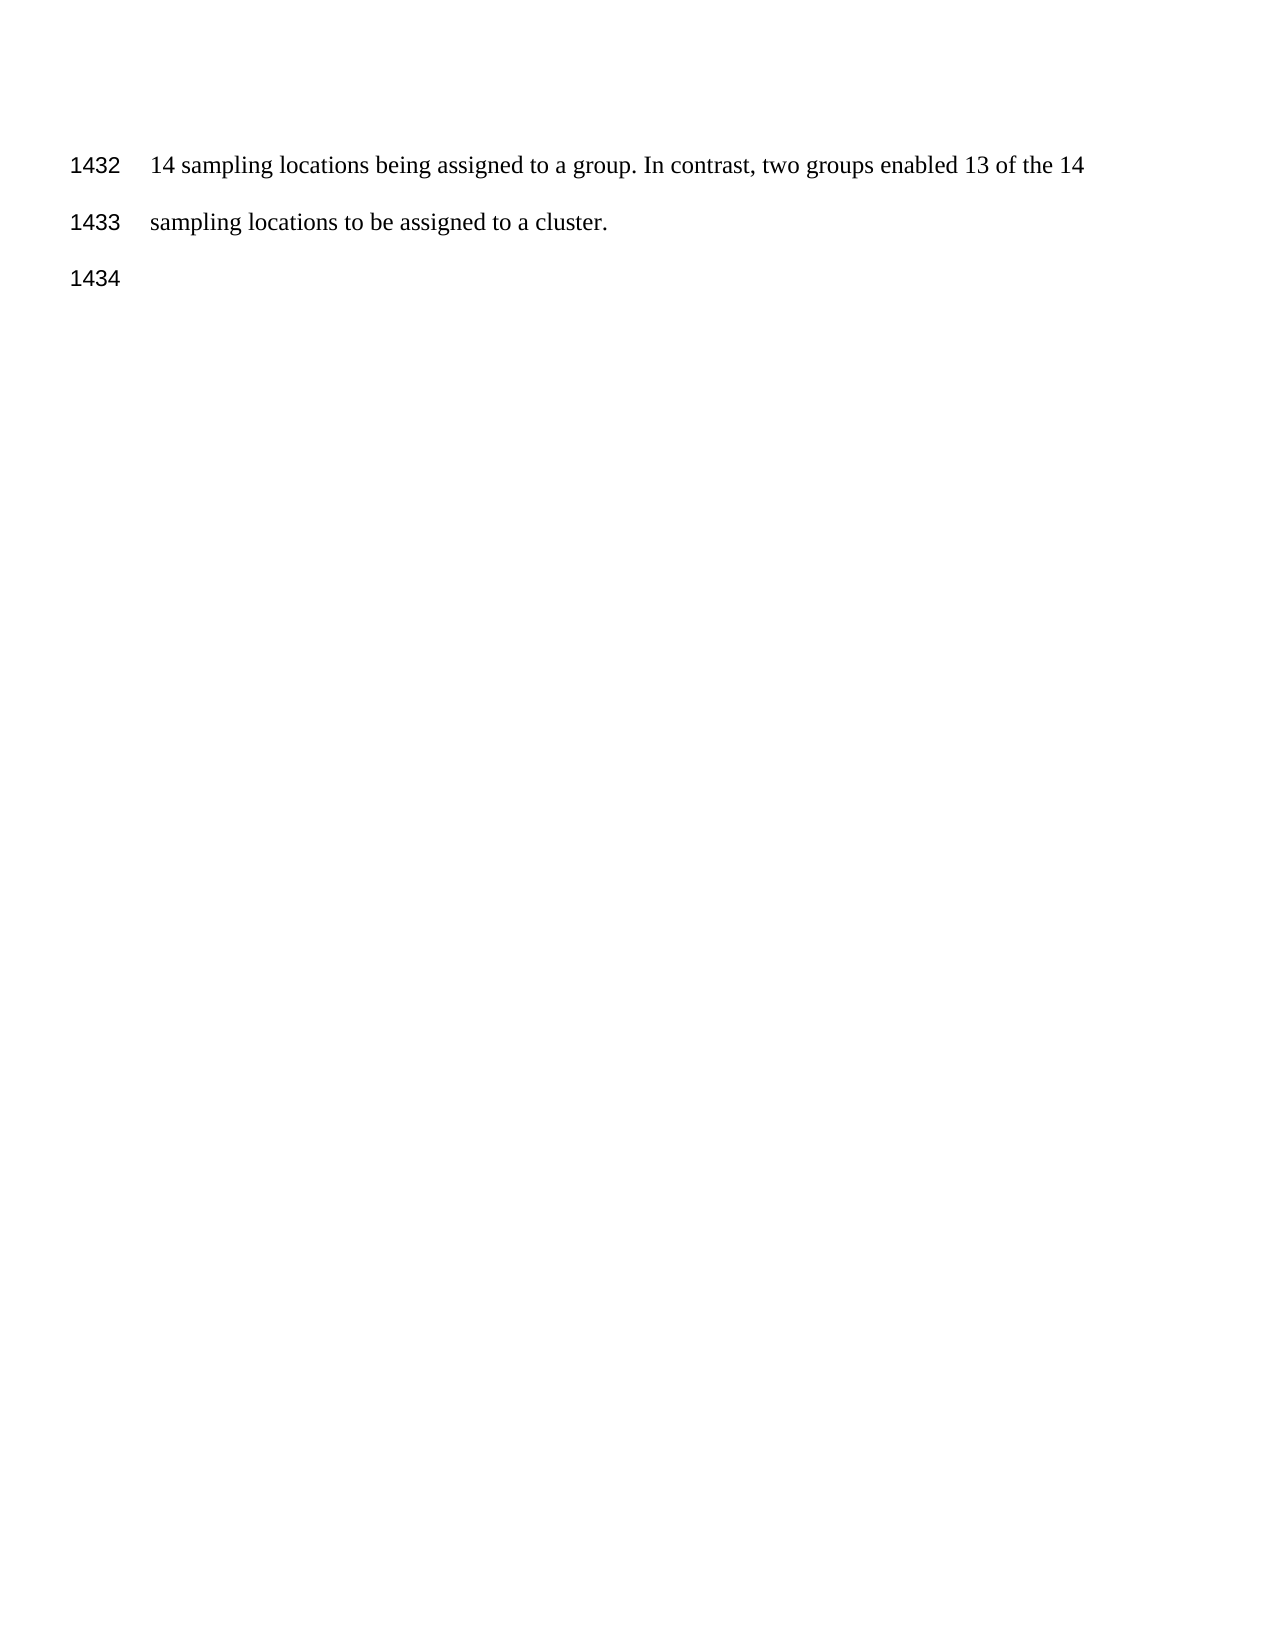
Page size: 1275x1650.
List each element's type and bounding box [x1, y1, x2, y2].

text [150, 150, 1125, 236]
